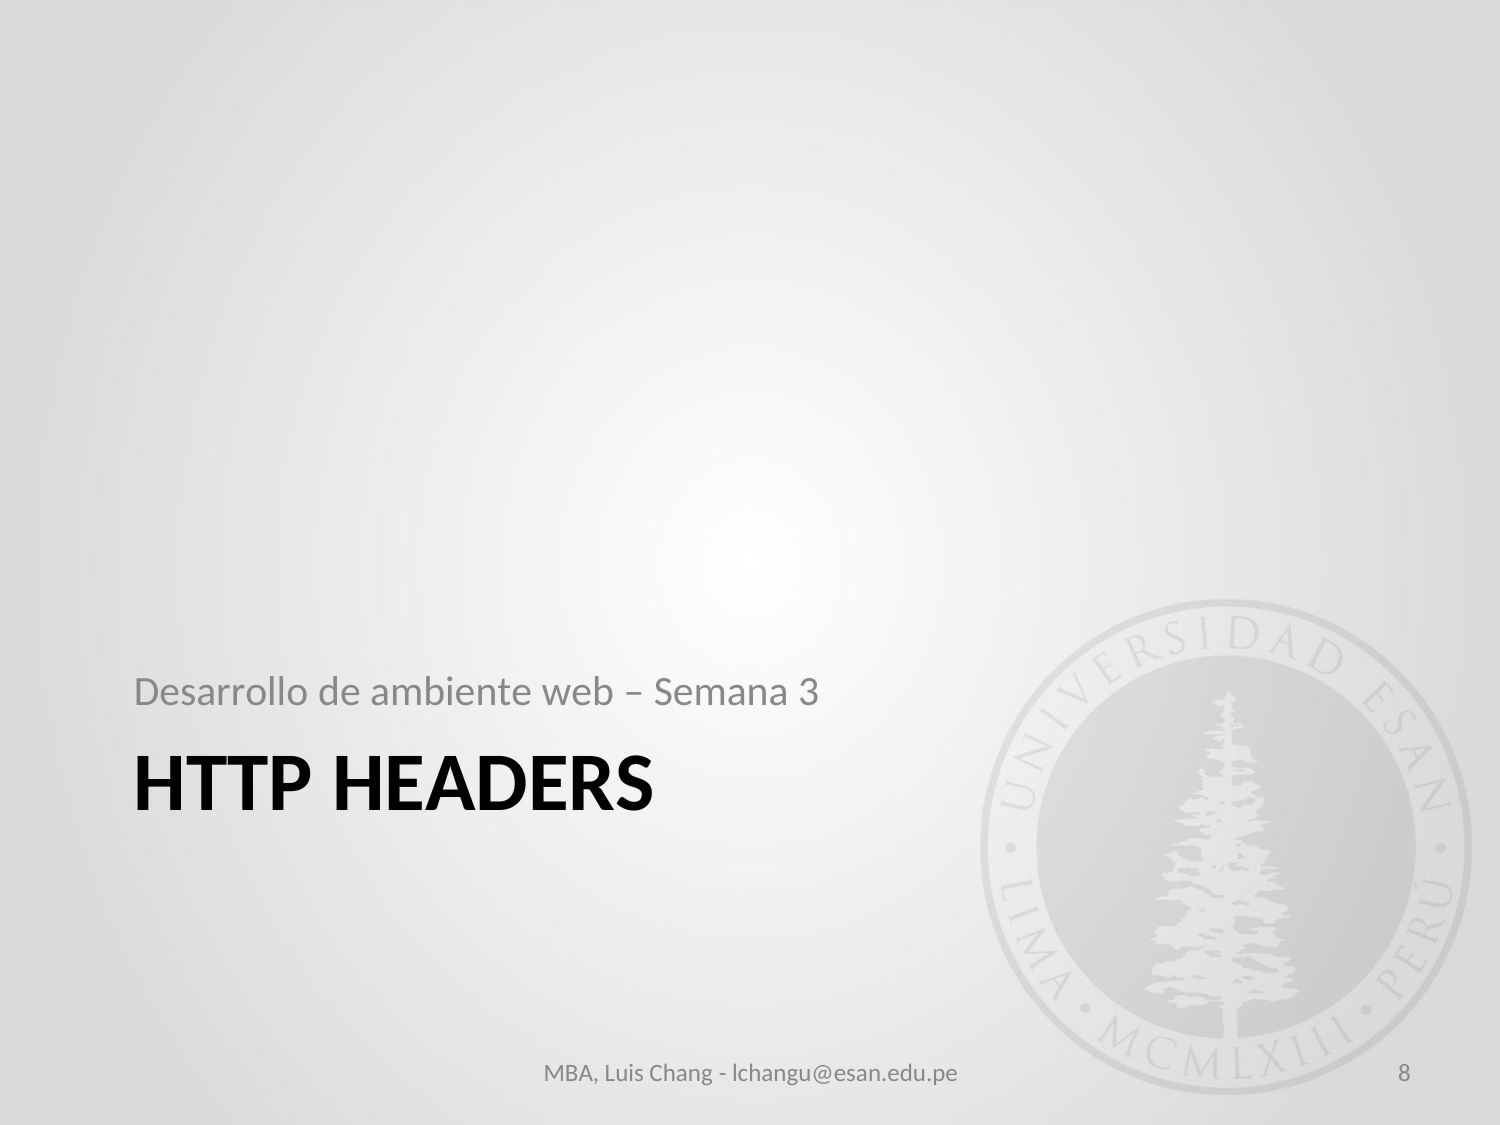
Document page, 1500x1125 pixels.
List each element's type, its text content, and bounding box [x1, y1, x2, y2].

text HTTP HEADERS [133, 729, 1500, 831]
text MBA, Luis Chang - lchangu@esan.edu.pe 8 [543, 1057, 1500, 1088]
picture [0, 0, 1500, 1125]
text Desarrollo de ambiente web – Semana 3 [133, 665, 1500, 716]
